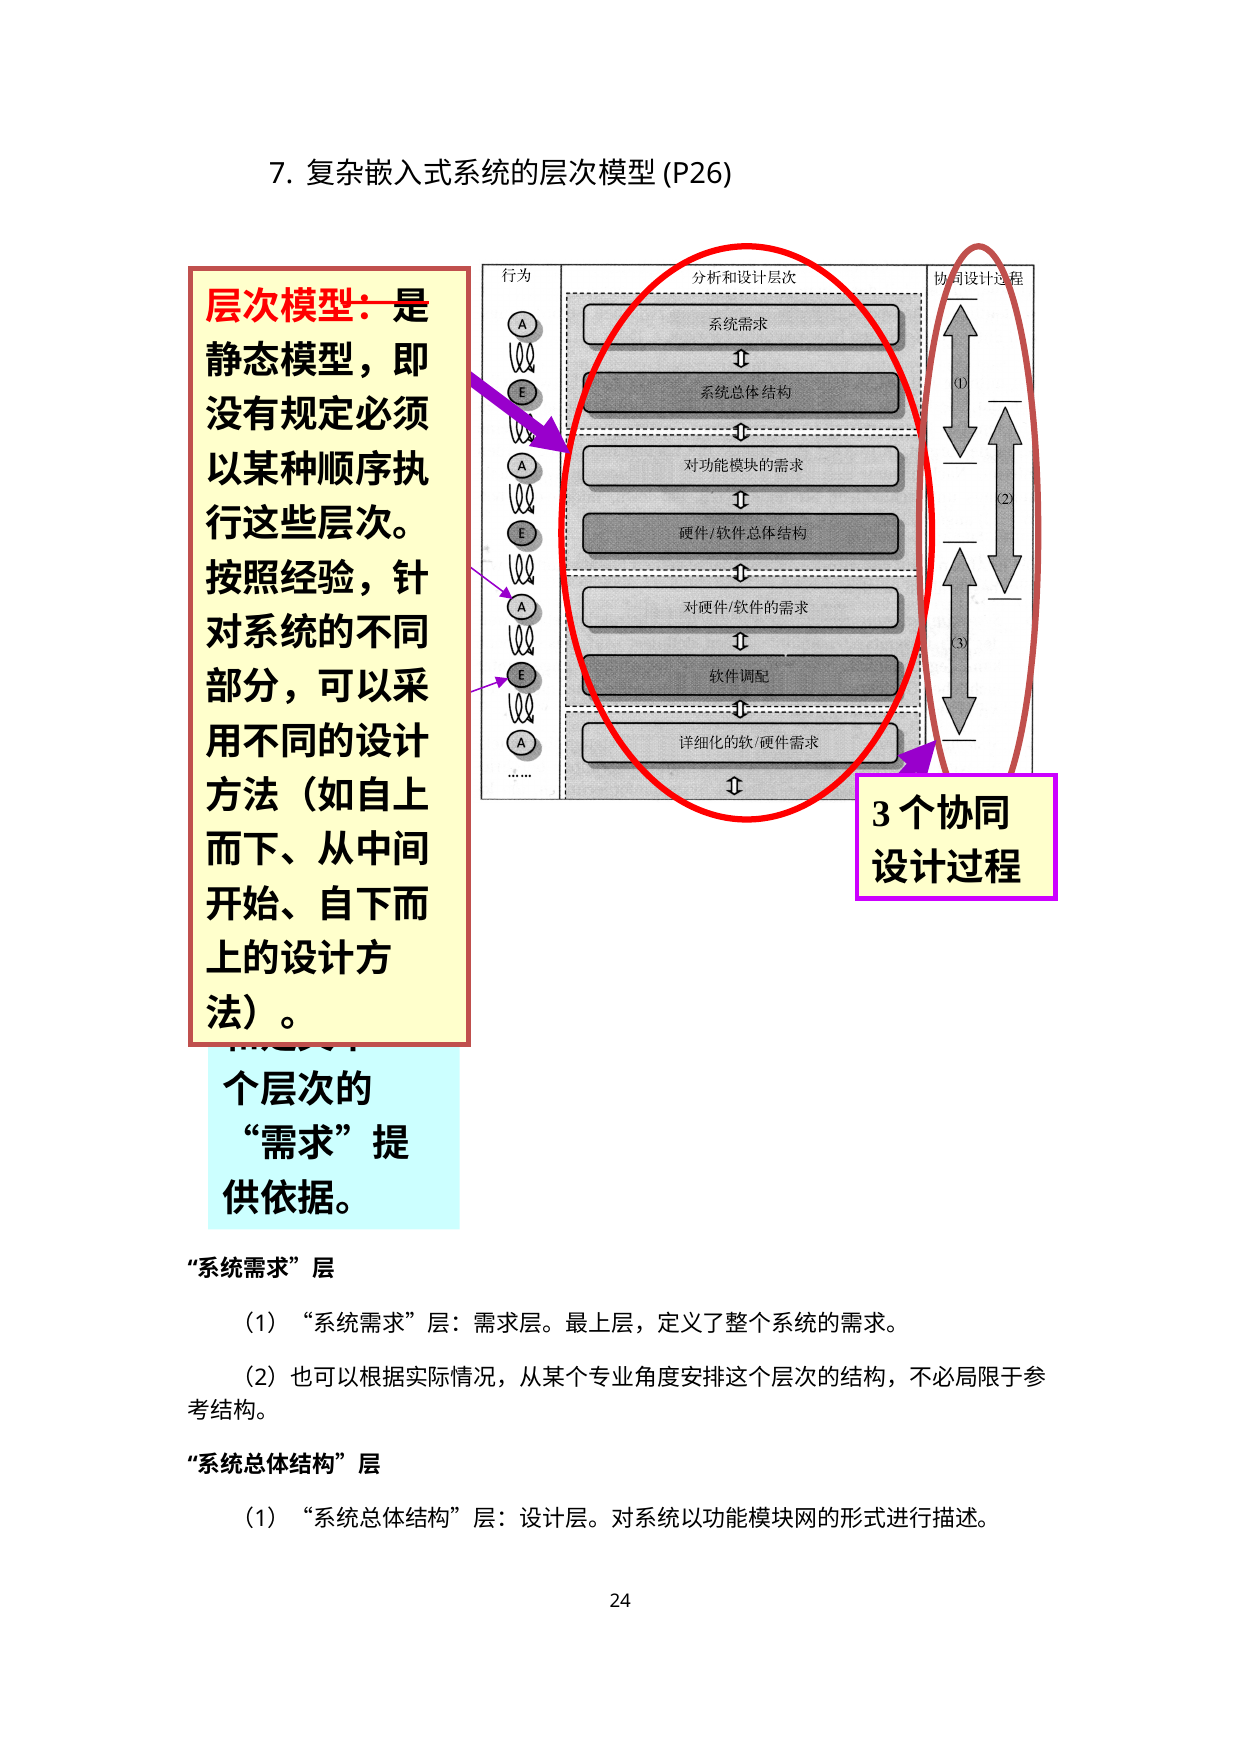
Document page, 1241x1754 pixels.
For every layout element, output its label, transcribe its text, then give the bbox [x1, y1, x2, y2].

text “系统总体结构”层 [187, 1446, 1053, 1479]
text （1）“系统需求”层：需求层。最上层，定义了整个系统的需求。 [187, 1304, 1053, 1338]
picture [1015, 628, 1039, 773]
picture [923, 475, 928, 591]
picture [565, 259, 918, 803]
picture [811, 259, 956, 415]
picture [926, 259, 1035, 773]
picture [1001, 259, 1039, 437]
picture [473, 259, 683, 445]
picture [473, 390, 676, 803]
picture [817, 650, 933, 803]
text （2）也可以根据实际情况，从某个专业角度安排这个层次的结构，不必局限于参考结构。 [187, 1359, 1053, 1425]
text （1）“系统总体结构”层：设计层。对系统以功能模块网的形式进行描述。 [187, 1500, 1053, 1533]
text “系统需求”层 [187, 1250, 1053, 1284]
subtitle 复杂嵌入式系统的层次模型 (P26) [269, 150, 1053, 192]
picture [928, 749, 942, 773]
